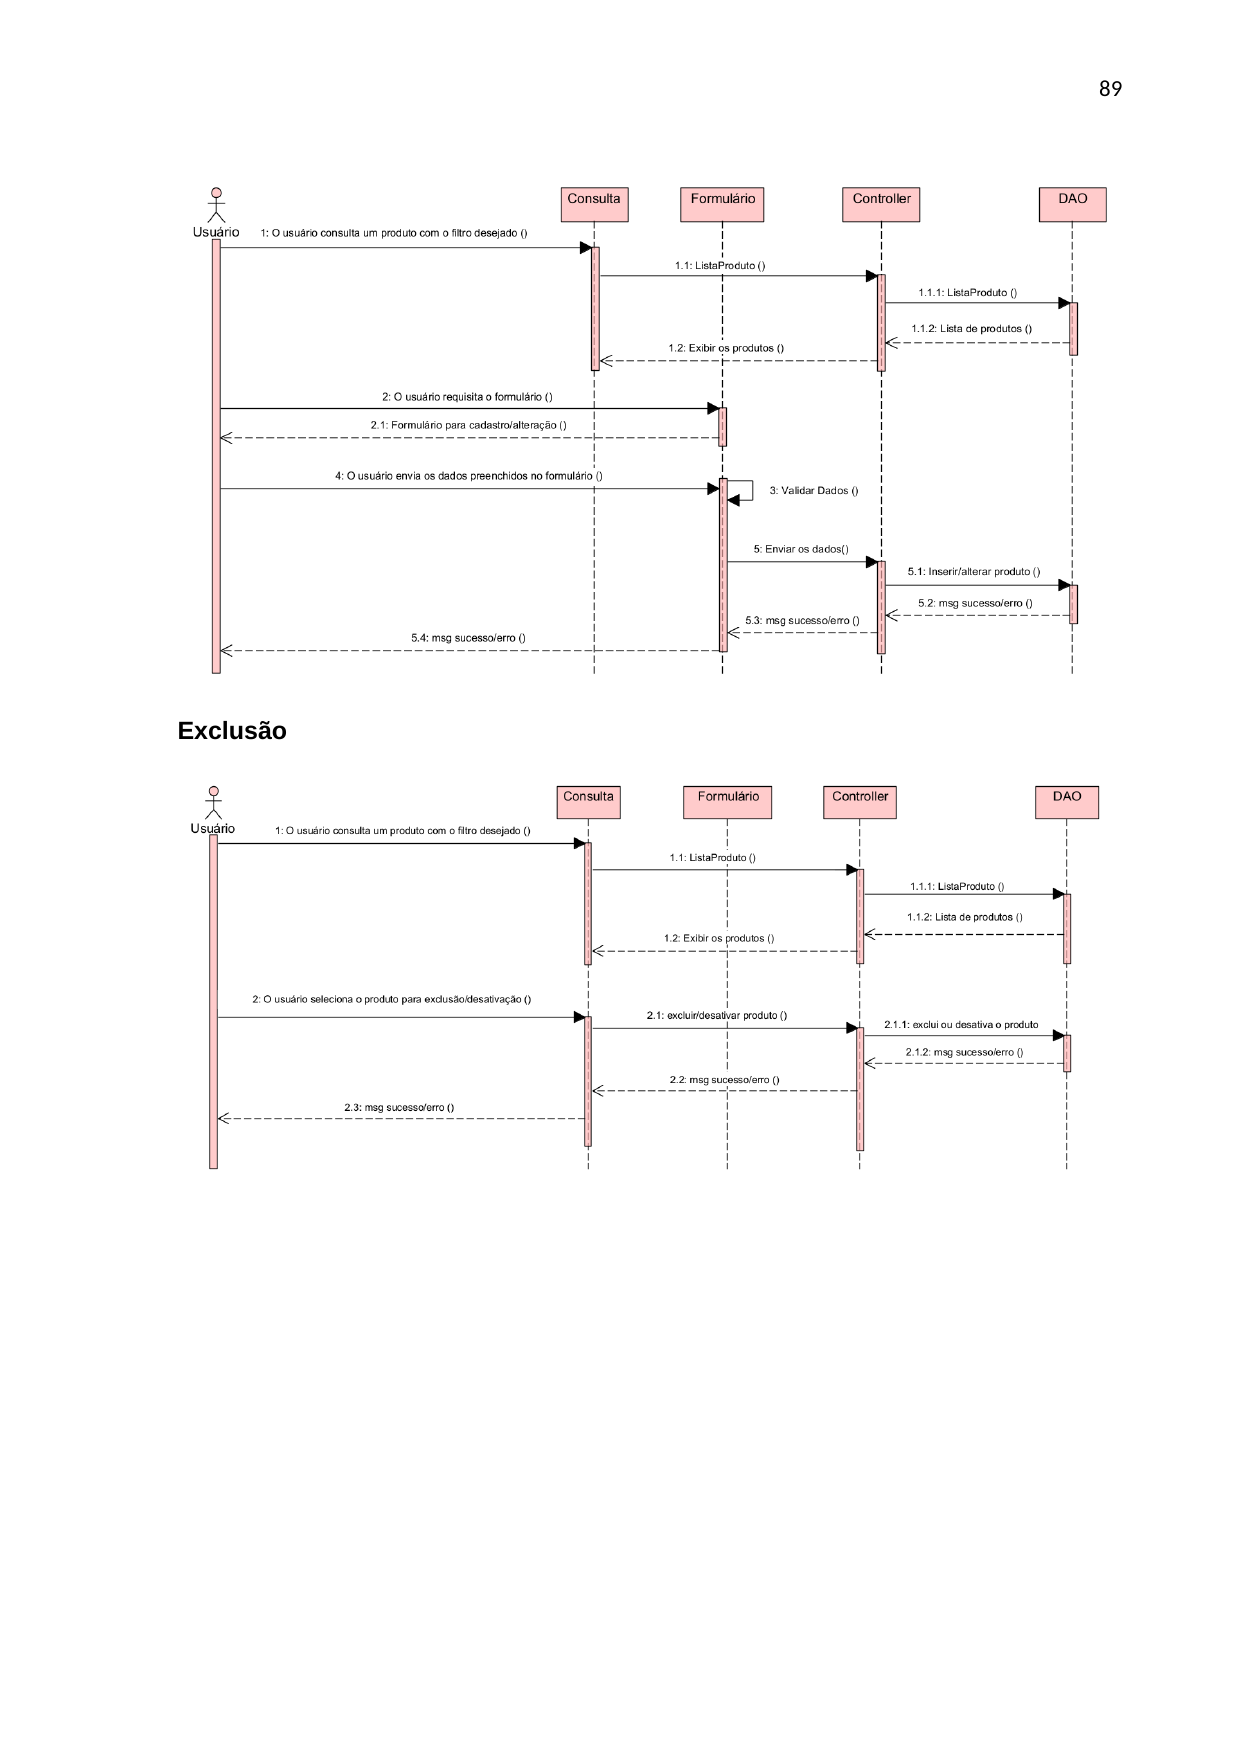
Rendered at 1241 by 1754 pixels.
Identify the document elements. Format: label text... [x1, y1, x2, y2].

text Exclusão [177, 716, 1122, 745]
picture [177, 776, 1123, 1194]
picture [177, 177, 1123, 686]
